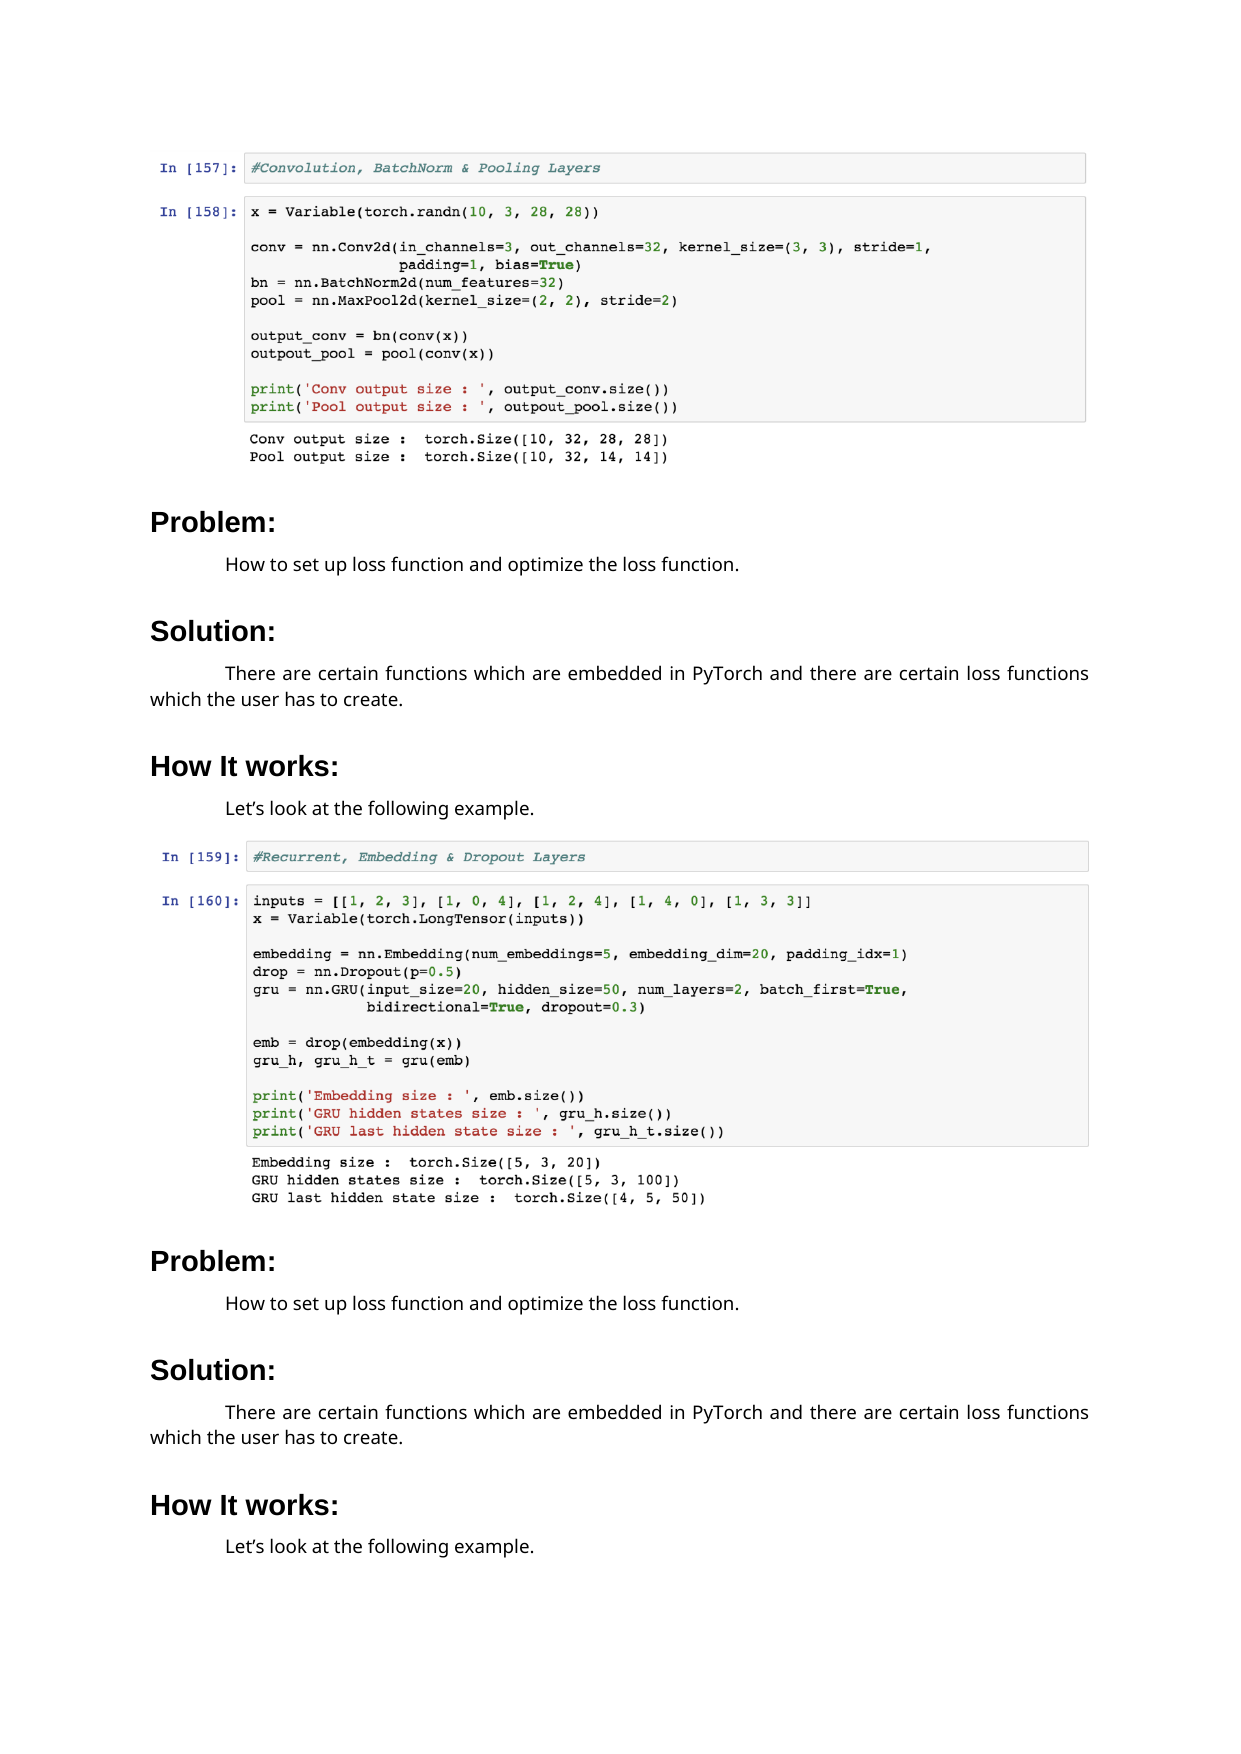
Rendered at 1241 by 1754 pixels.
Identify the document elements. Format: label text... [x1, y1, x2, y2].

text There are certain functions which are embedded in PyTorch and there are certain loss functions which the user has to create. [150, 661, 1090, 712]
picture [150, 833, 1091, 1207]
text Let’s look at the following example. [150, 1534, 1090, 1559]
subtitle Solution: [150, 614, 1090, 648]
subtitle Solution: [150, 1353, 1090, 1387]
subtitle How It works: [150, 749, 1090, 783]
text Let’s look at the following example. [150, 795, 1090, 821]
subtitle How It works: [150, 1488, 1090, 1521]
text How to set up loss function and optimize the loss function. [150, 551, 1090, 577]
subtitle Problem: [150, 505, 1090, 539]
subtitle Problem: [150, 1244, 1090, 1277]
text How to set up loss function and optimize the loss function. [150, 1290, 1090, 1316]
text There are certain functions which are embedded in PyTorch and there are certain loss functions which the user has to create. [150, 1399, 1090, 1450]
picture [150, 150, 1091, 468]
